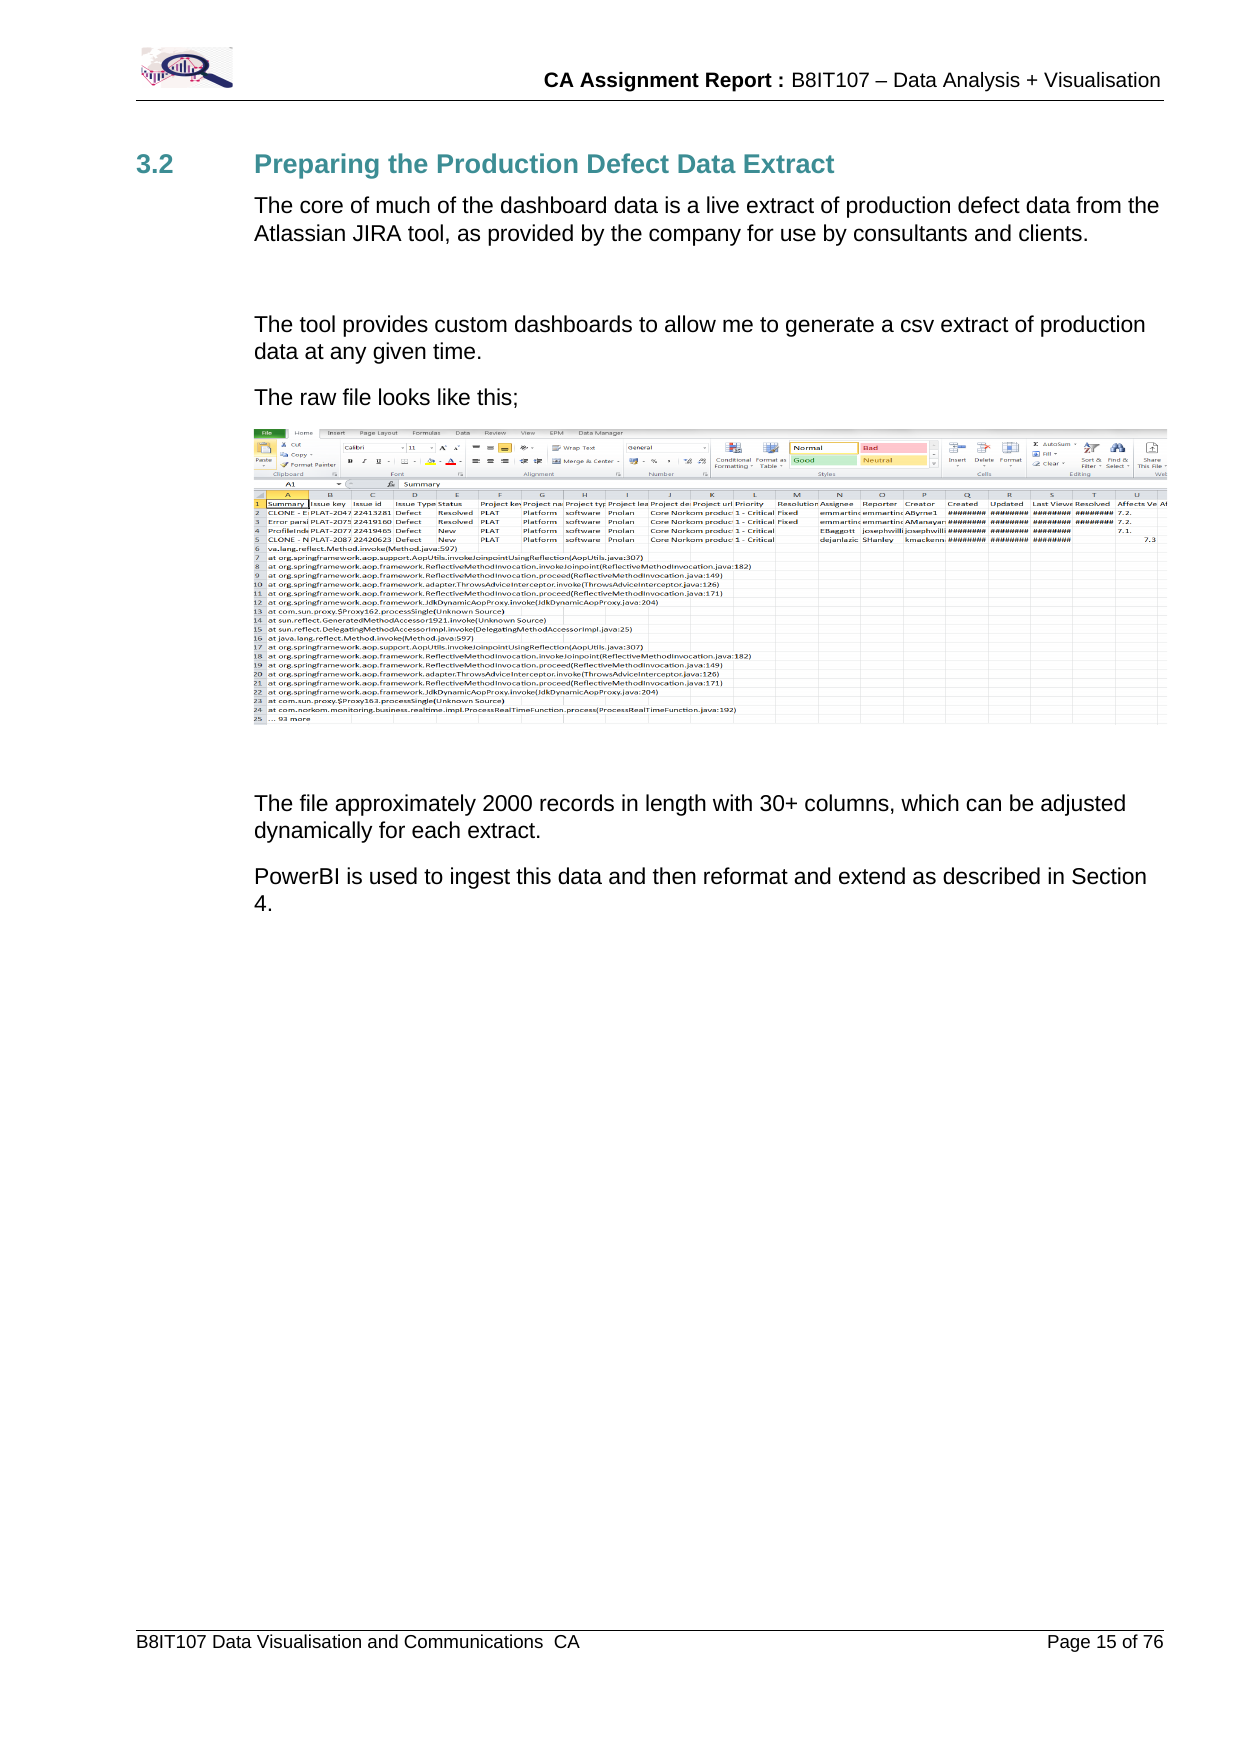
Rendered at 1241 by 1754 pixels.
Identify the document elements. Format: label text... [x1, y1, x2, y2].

picture [253, 429, 1168, 725]
text The file approximately 2000 records in length with 30+ columns, which can be adjusted dynamically for each extract. [254, 789, 1163, 843]
text The core of much of the dashboard data is a live extract of production defect data from the Atlassian JIRA tool, as provided by the company for use by consultants and clients. [254, 192, 1163, 246]
text PowerBI is used to ingest this data and then reformat and extend as described in Section 4. [254, 862, 1163, 916]
text The raw file looks like this; [254, 383, 1163, 411]
text The tool provides custom dashboards to allow me to generate a csv extract of production data at any given time. [482, 311, 1163, 365]
picture [141, 47, 233, 88]
subtitle Preparing the Production Defect Data Extract [136, 148, 1163, 179]
